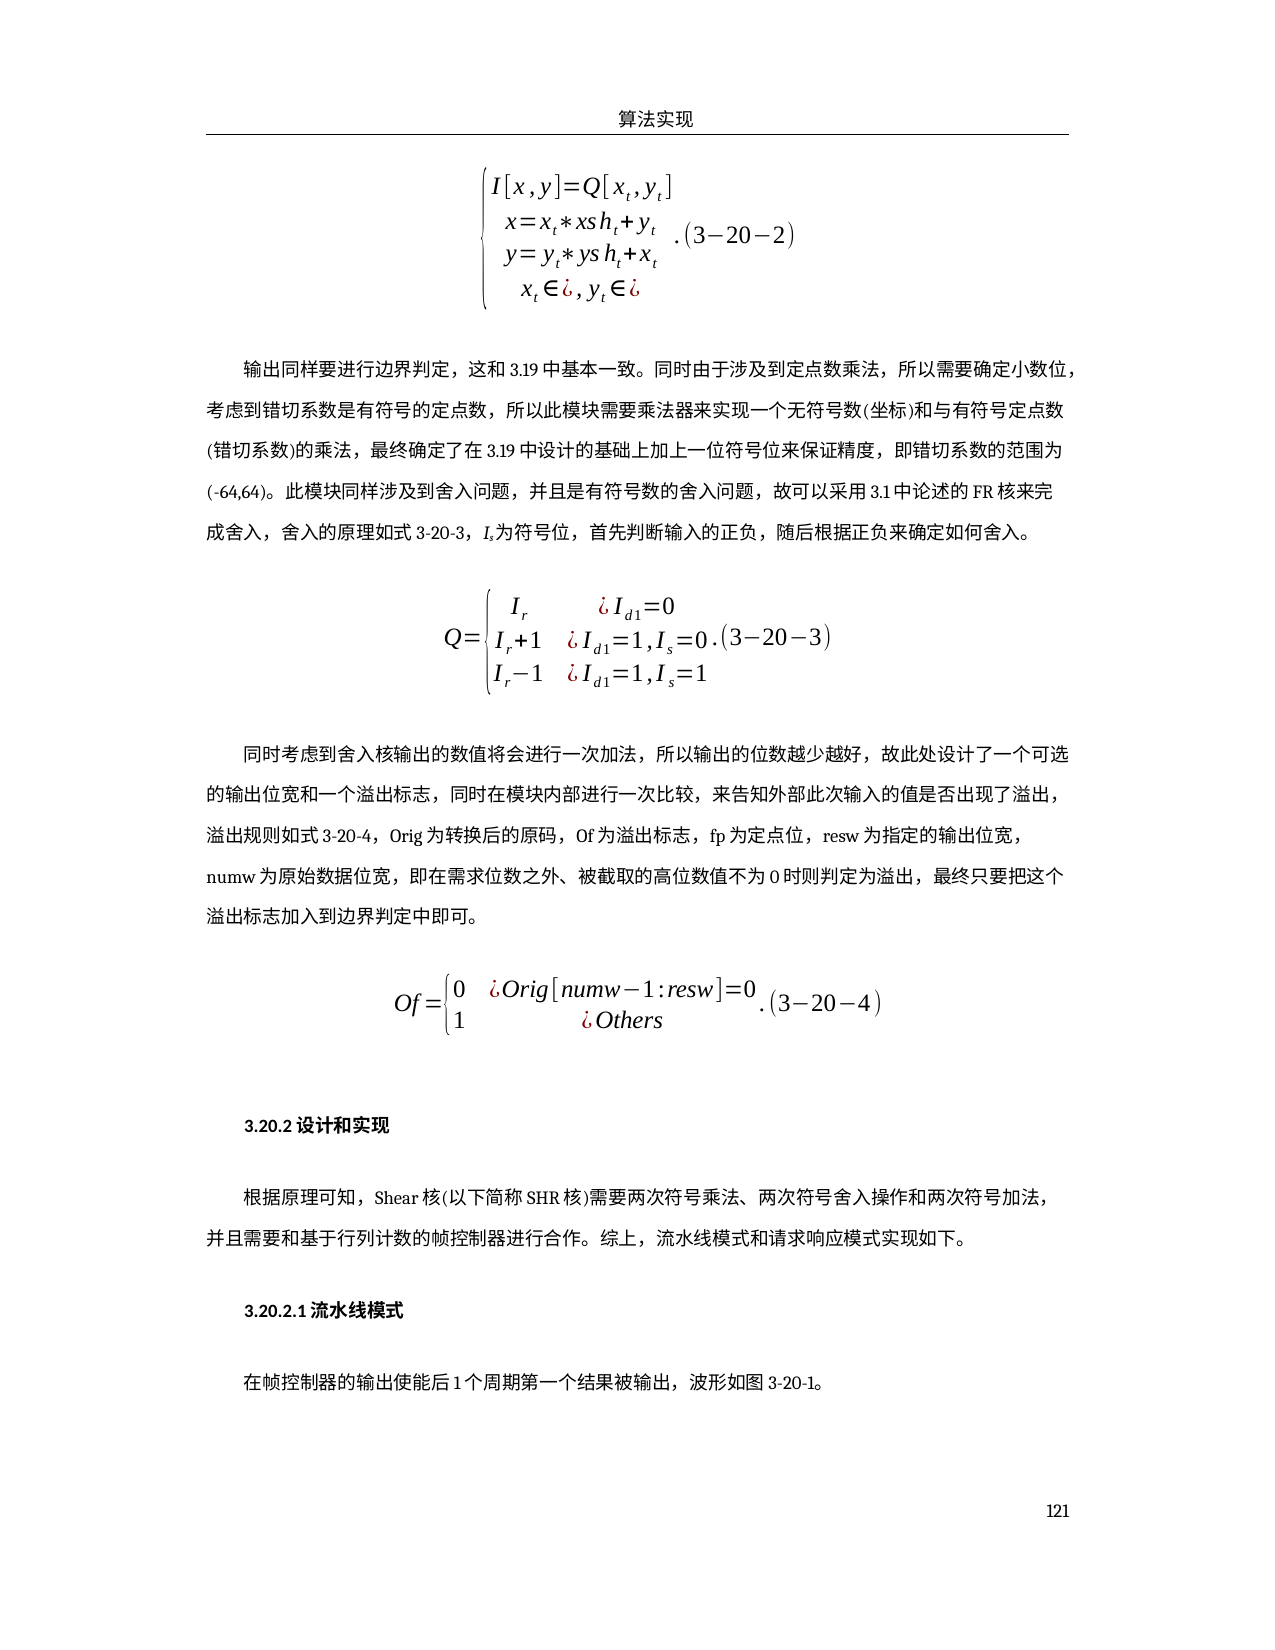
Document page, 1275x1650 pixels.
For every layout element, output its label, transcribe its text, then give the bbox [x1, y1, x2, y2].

text 根据原理可知，Shear核(以下简称SHR核)需要两次符号乘法、两次符号舍入操作和两次符号加法，并且需要和基于行列计数的帧控制器进行合作。综上，流水线模式和请求响应模式实现如下。 [206, 1183, 1069, 1251]
text 同时考虑到舍入核输出的数值将会进行一次加法，所以输出的位数越少越好，故此处设计了一个可选的输出位宽和一个溢出标志，同时在模块内部进行一次比较，来告知外部此次输入的值是否出现了溢出，溢出规则如式3-20-4，Orig为转换后的原码，Of为溢出标志，fp为定点位，resw为指定的输出位宽，numw为原始数据位宽，即在需求位数之外、被截取的高位数值不为0时则判定为溢出，最终只要把这个溢出标志加入到边界判定中即可。 [206, 739, 1069, 962]
text 在帧控制器的输出使能后1个周期第一个结果被输出，波形如图3-20-1。 [206, 1367, 1069, 1427]
text 输出同样要进行边界判定，这和3.19中基本一致。同时由于涉及到定点数乘法，所以需要确定小数位，考虑到错切系数是有符号的定点数，所以此模块需要乘法器来实现一个无符号数(坐标)和与有符号定点数(错切系数)的乘法，最终确定了在3.19中设计的基础上加上一位符号位来保证精度，即错切系数的范围为(-64,64)。此模块同样涉及到舍入问题，并且是有符号数的舍入问题，故可以采用3.1中论述的FR核来完成舍入，舍入的原理如式3-20-3，Is为符号位，首先判断输入的正负，随后根据正负来确定如何舍入。 [206, 355, 1069, 577]
subtitle 3.20.2.1 流水线模式 [206, 1295, 1069, 1323]
subtitle 3.20.2 设计和实现 [206, 1111, 1069, 1138]
